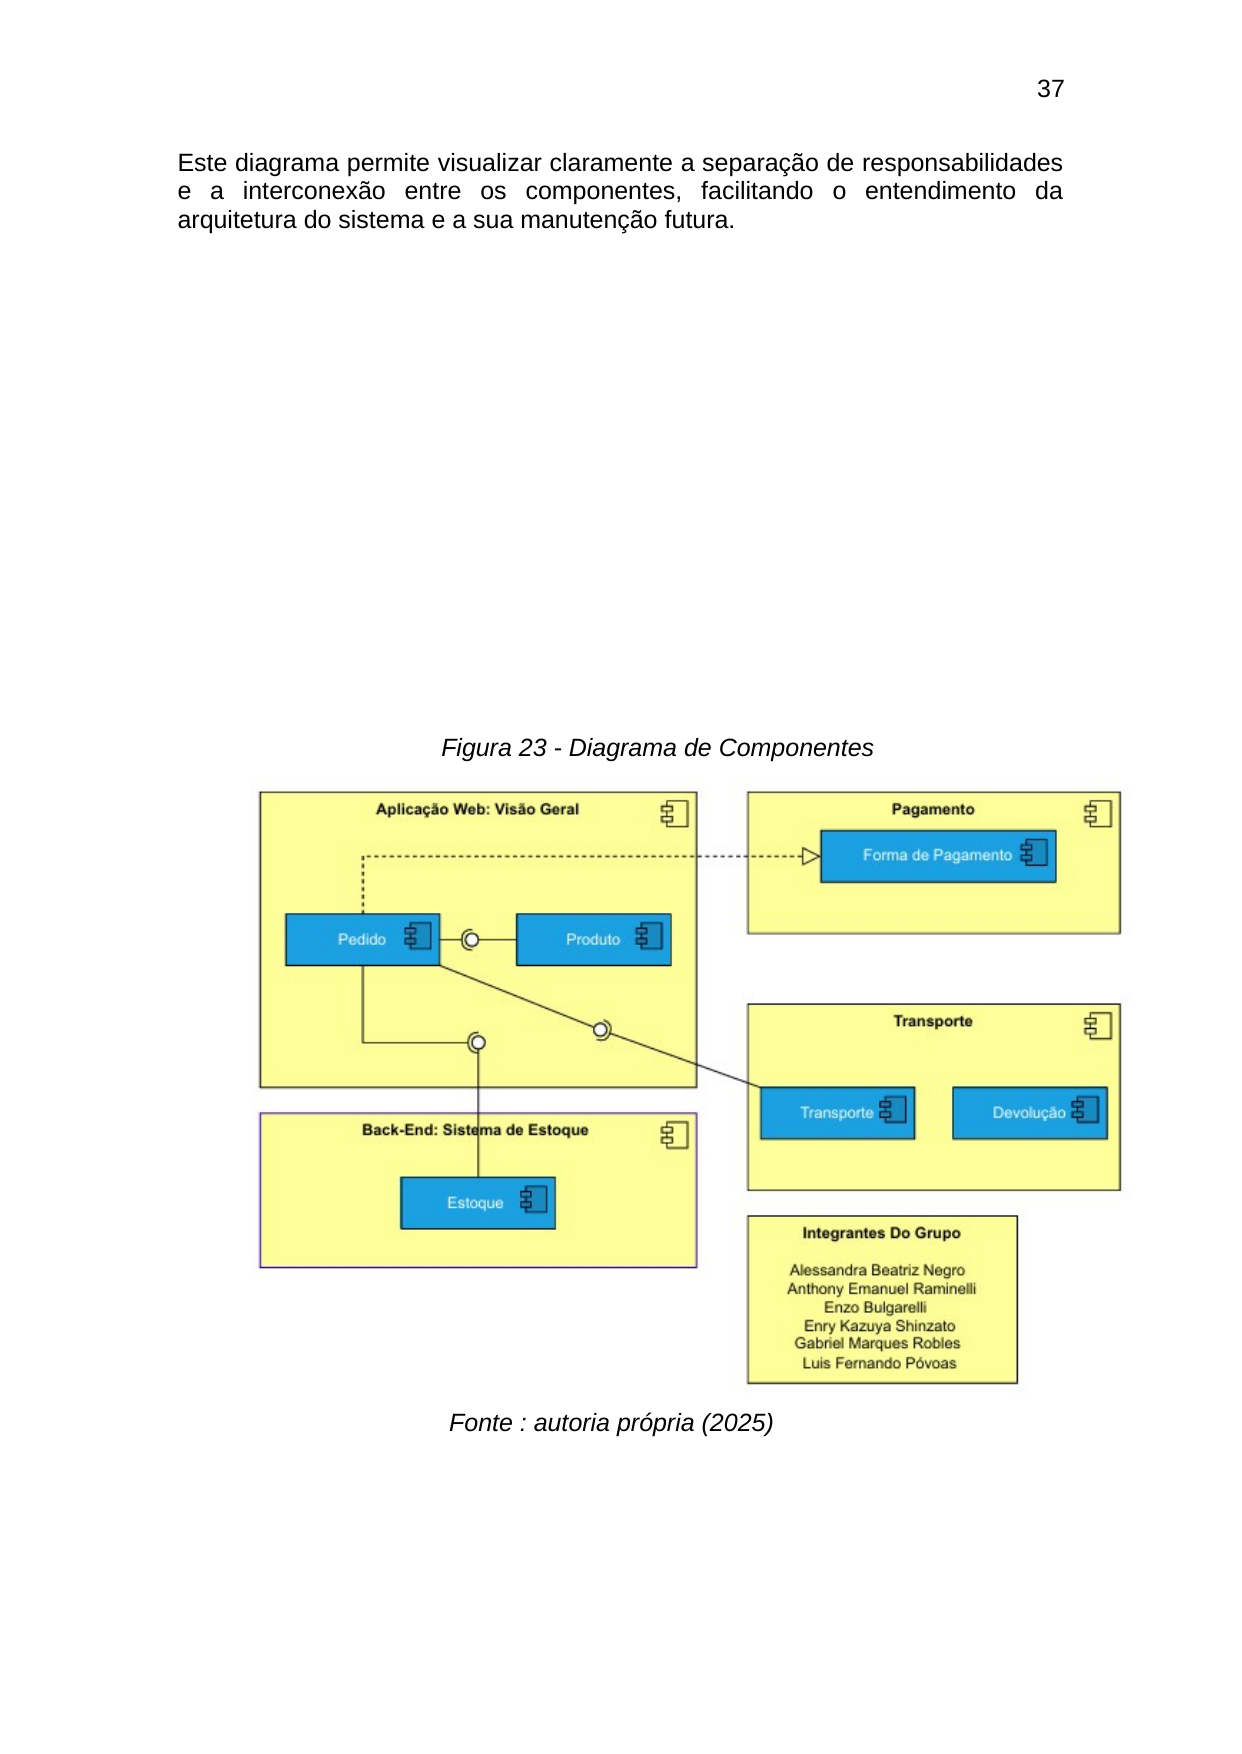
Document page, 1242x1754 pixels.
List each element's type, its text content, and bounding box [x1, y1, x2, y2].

text Fonte : autoria própria (2025) [177, 1407, 1048, 1436]
picture [251, 776, 1137, 1393]
text Este diagrama permite visualizar claramente a separação de responsabilidades e a interconexão entre os componentes, facilitando o entendimento da arquitetura do sistema e a sua manutenção futura. [177, 148, 1064, 234]
text Figura 23 - Diagrama de Componentes [177, 733, 1064, 762]
